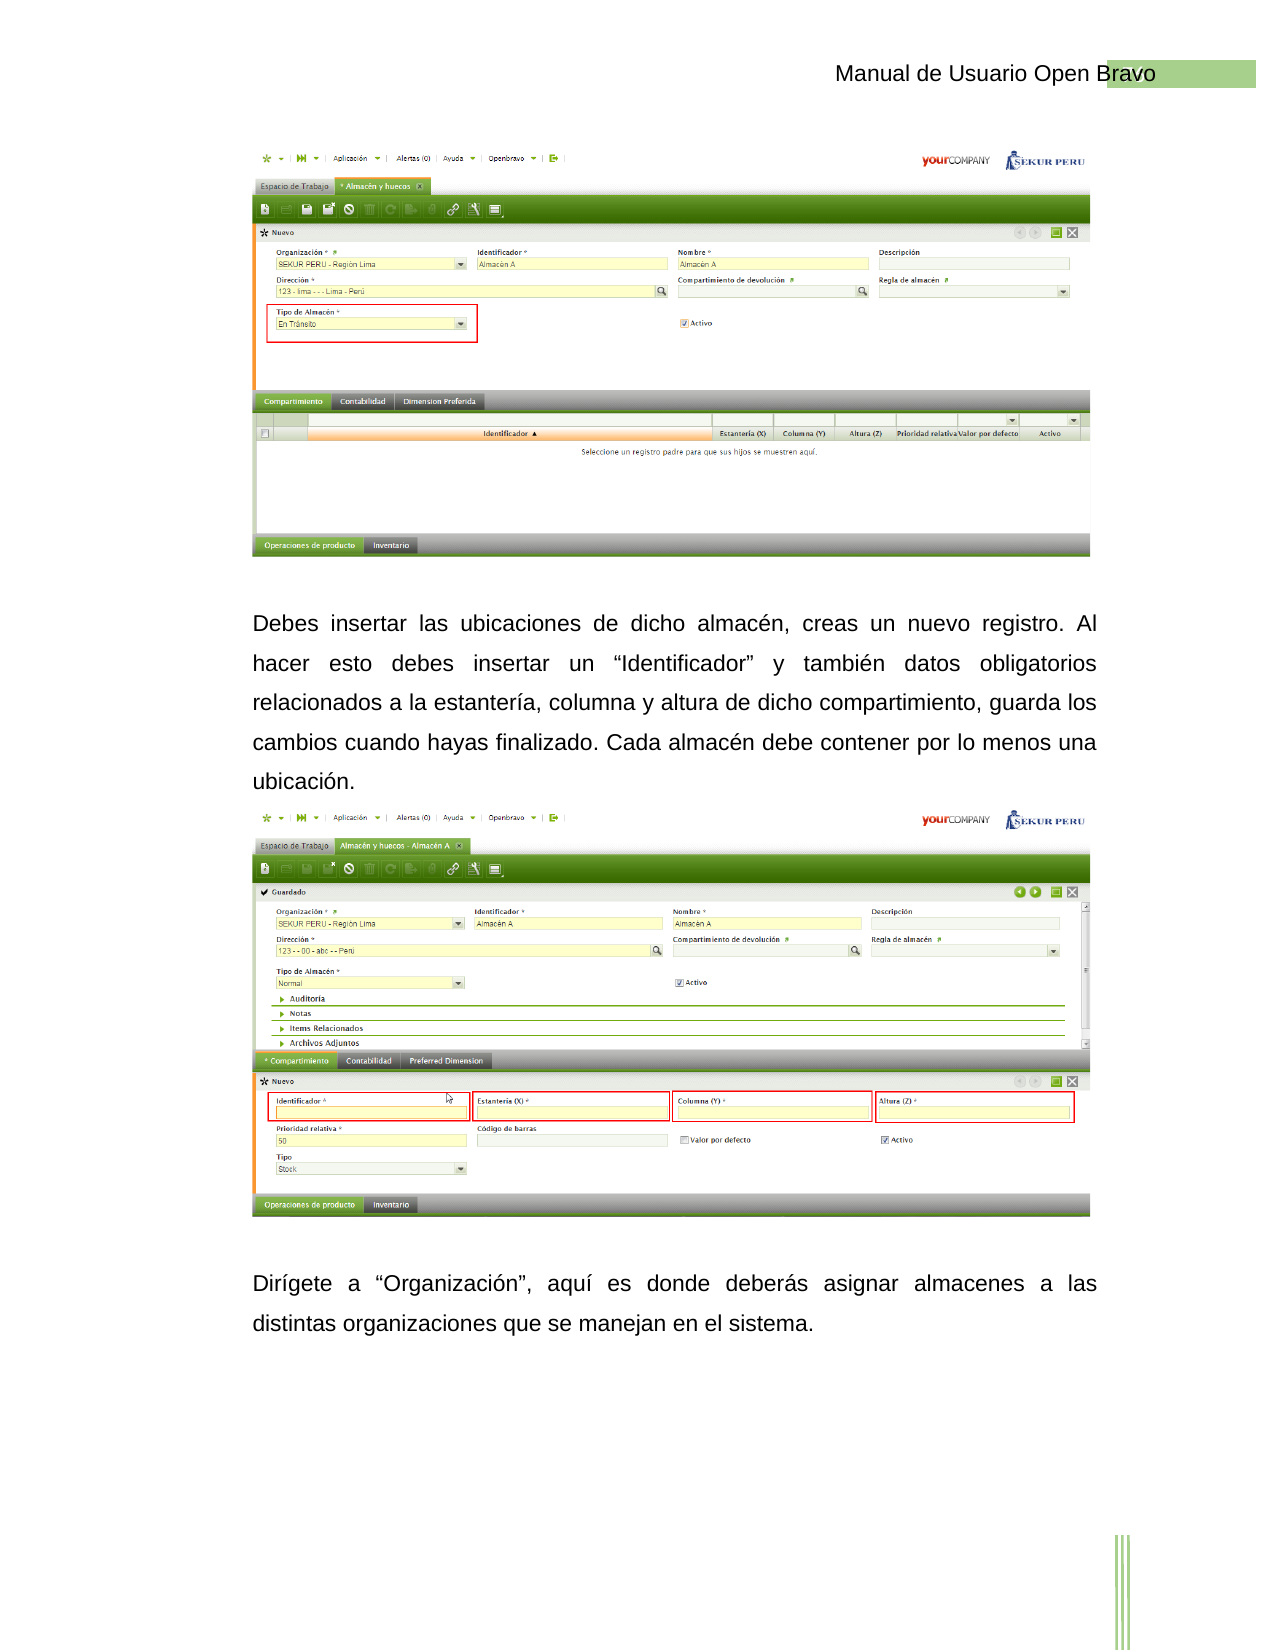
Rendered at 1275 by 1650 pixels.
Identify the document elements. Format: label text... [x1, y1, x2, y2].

list Dirígete a “Organización”, aquí es donde deberás asignar almacenes a las distintas organizaciones que se manejan en el sistema. [252, 1270, 1098, 1336]
list Debes insertar las ubicaciones de dicho almacén, creas un nuevo registro. Al hacer esto debes insertar un “Identificador” y también datos obligatorios relacionados a la estantería, columna y altura de dicho compartimiento, guarda los cambios cuando hayas finalizado. Cada almacén debe contener por lo menos una ubicación. [252, 610, 1098, 794]
picture [252, 807, 1091, 1217]
picture [252, 147, 1091, 557]
